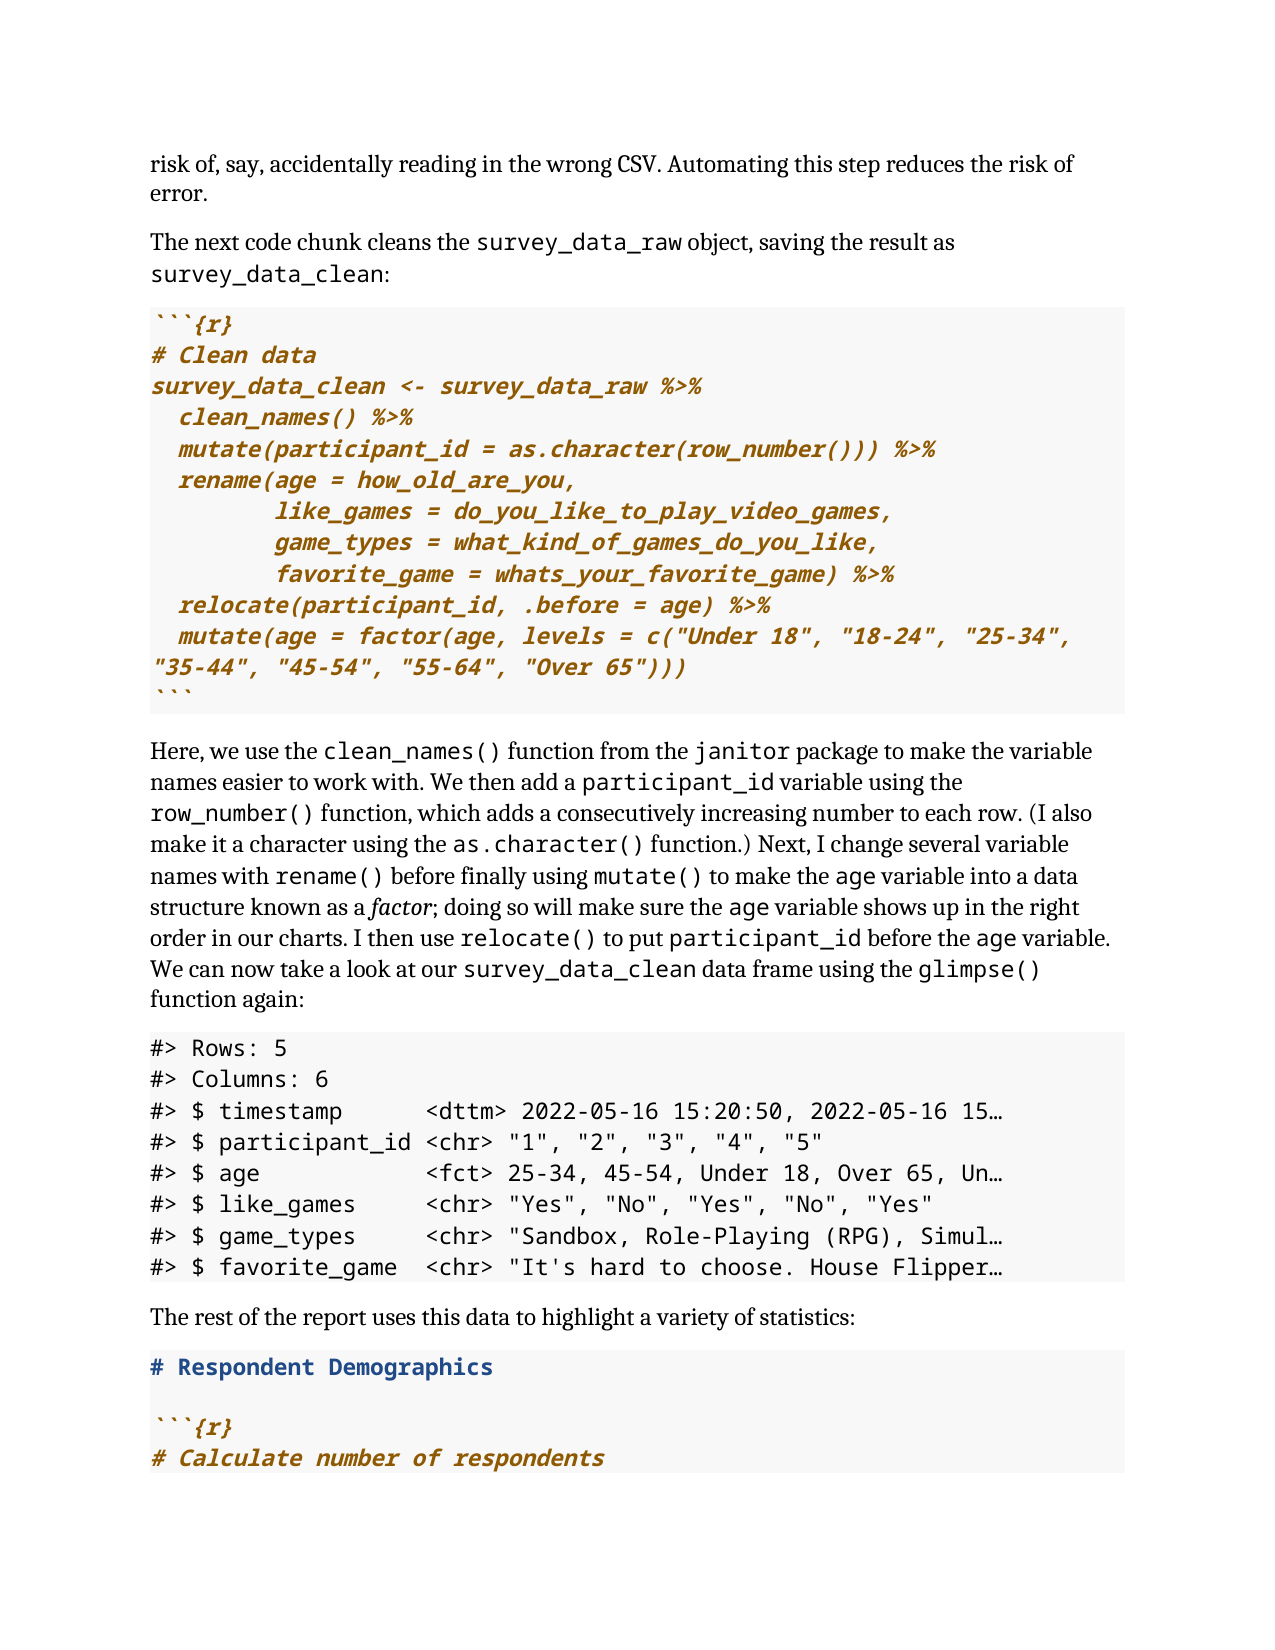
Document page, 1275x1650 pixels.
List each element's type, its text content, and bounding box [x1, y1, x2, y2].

text #> Rows: 5 #> Columns: 6 #> $ timestamp <dttm> 2022-05-16 15:20:50, 2022-05-16 15… #> $ participant_id <chr> "1", "2", "3", "4", "5" #> $ age <fct> 25-34, 45-54, Under 18, Over 65, Un… #> $ like_games <chr> "Yes", "No", "Yes", "No", "Yes" #> $ game_types <chr> "Sandbox, Role-Playing (RPG), Simul… #> $ favorite_game <chr> "It's hard to choose. House Flipper… [150, 1032, 1125, 1282]
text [150, 1350, 1125, 1473]
text Here, we use the clean_names() function from the janitor package to make the variable names easier to work with. We then add a participant_id variable using the row_number() function, which adds a consecutively increasing number to each row. (I also make it a character using the as.character() function.) Next, I change several variable names with rename() before finally using mutate() to make the age variable into a data structure known as a factor; doing so will make sure the age variable shows up in the right order in our charts. I then use relocate() to put participant_id before the age variable. We can now take a look at our survey_data_clean data frame using the glimpse() function again: [150, 734, 1125, 1013]
text The next code chunk cleans the survey_data_raw object, saving the result as survey_data_clean: [150, 226, 1125, 289]
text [150, 150, 1125, 207]
text ```{r} # Clean data survey_data_clean <- survey_data_raw %>% clean_names() %>% mutate(participant_id = as.character(row_number())) %>% rename(age = how_old_are_you, like_games = do_you_like_to_play_video_games, game_types = what_kind_of_games_do_you_like, favorite_game = whats_your_favorite_game) %>% relocate(participant_id, .before = age) %>% mutate(age = factor(age, levels = c("Under 18", "18-24", "25-34", "35-44", "45-54", "55-64", "Over 65"))) ``` [150, 307, 1125, 714]
text The rest of the report uses this data to highlight a variety of statistics: [150, 1303, 1125, 1332]
